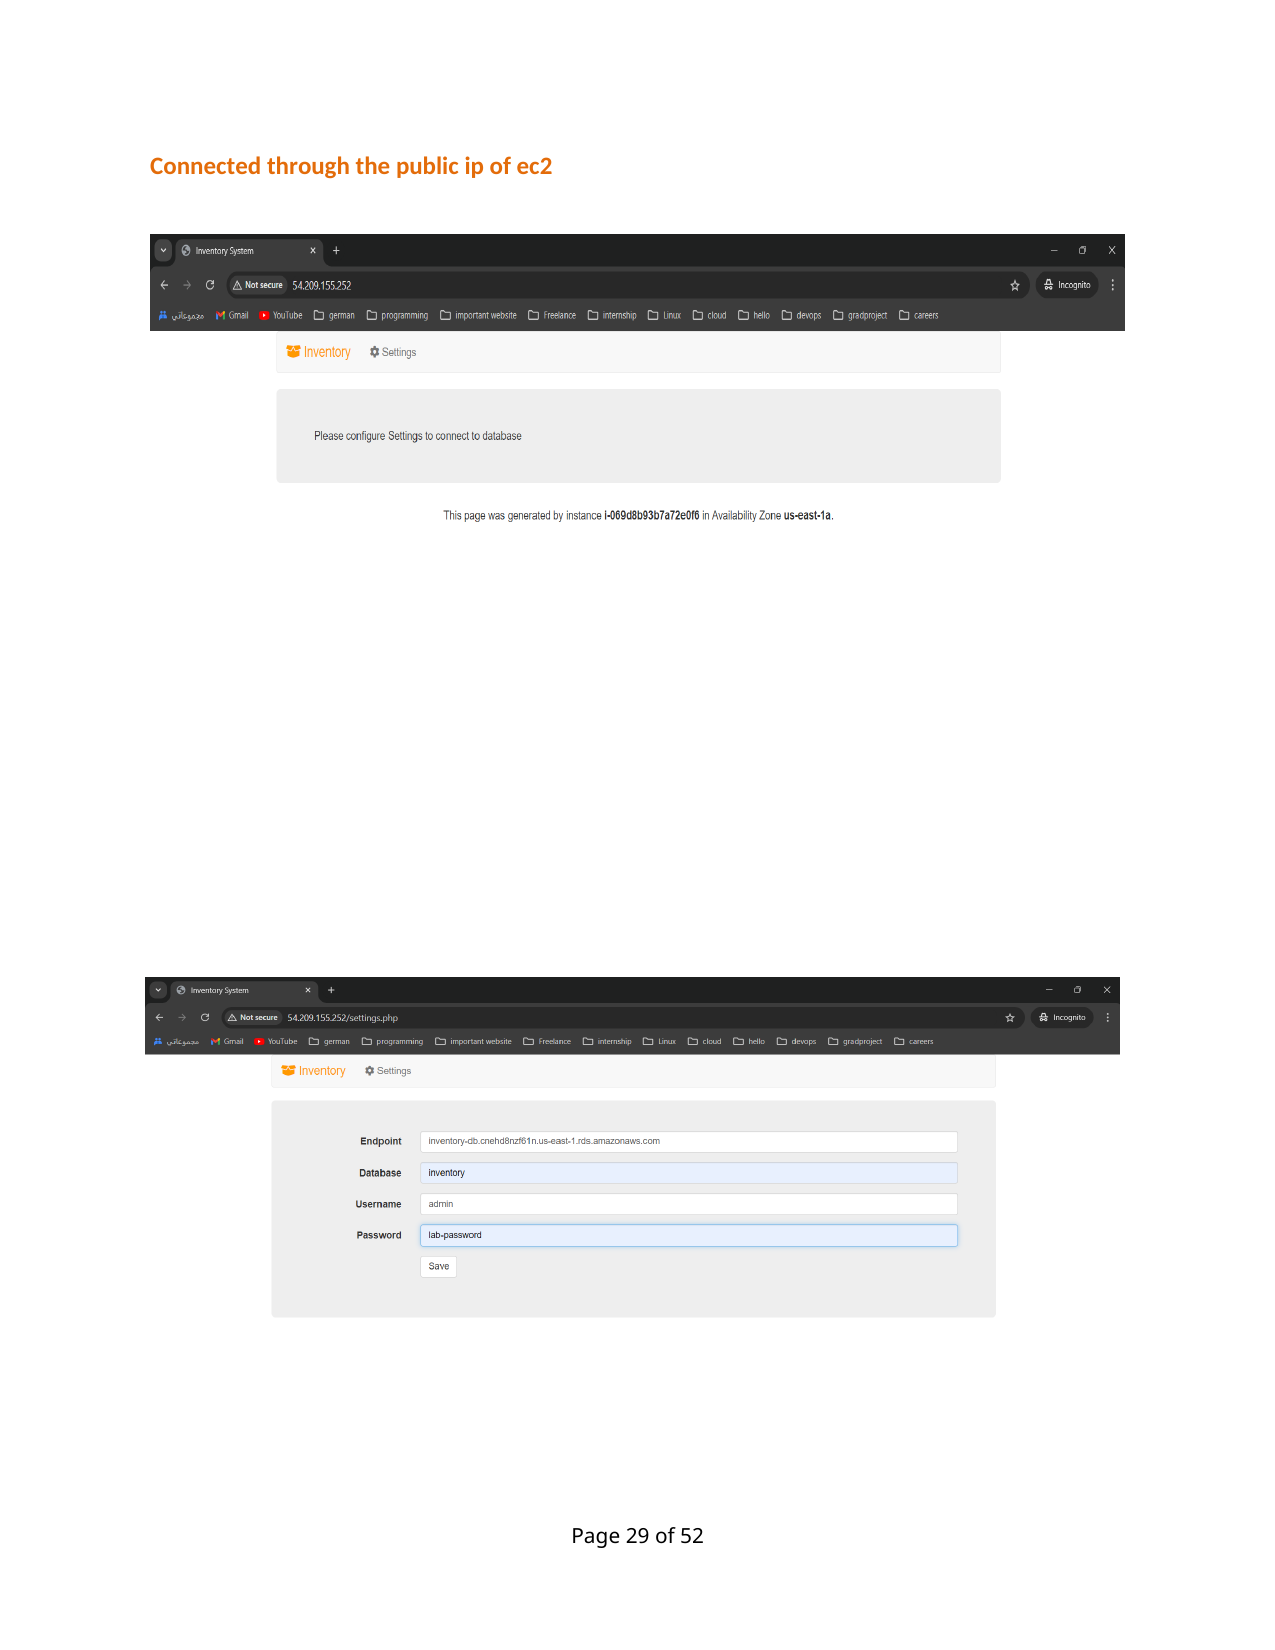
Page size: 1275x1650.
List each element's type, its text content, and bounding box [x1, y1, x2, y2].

text Connected through the public ip of ec2 [150, 150, 1125, 181]
picture [150, 234, 1125, 539]
picture [145, 977, 1120, 1341]
